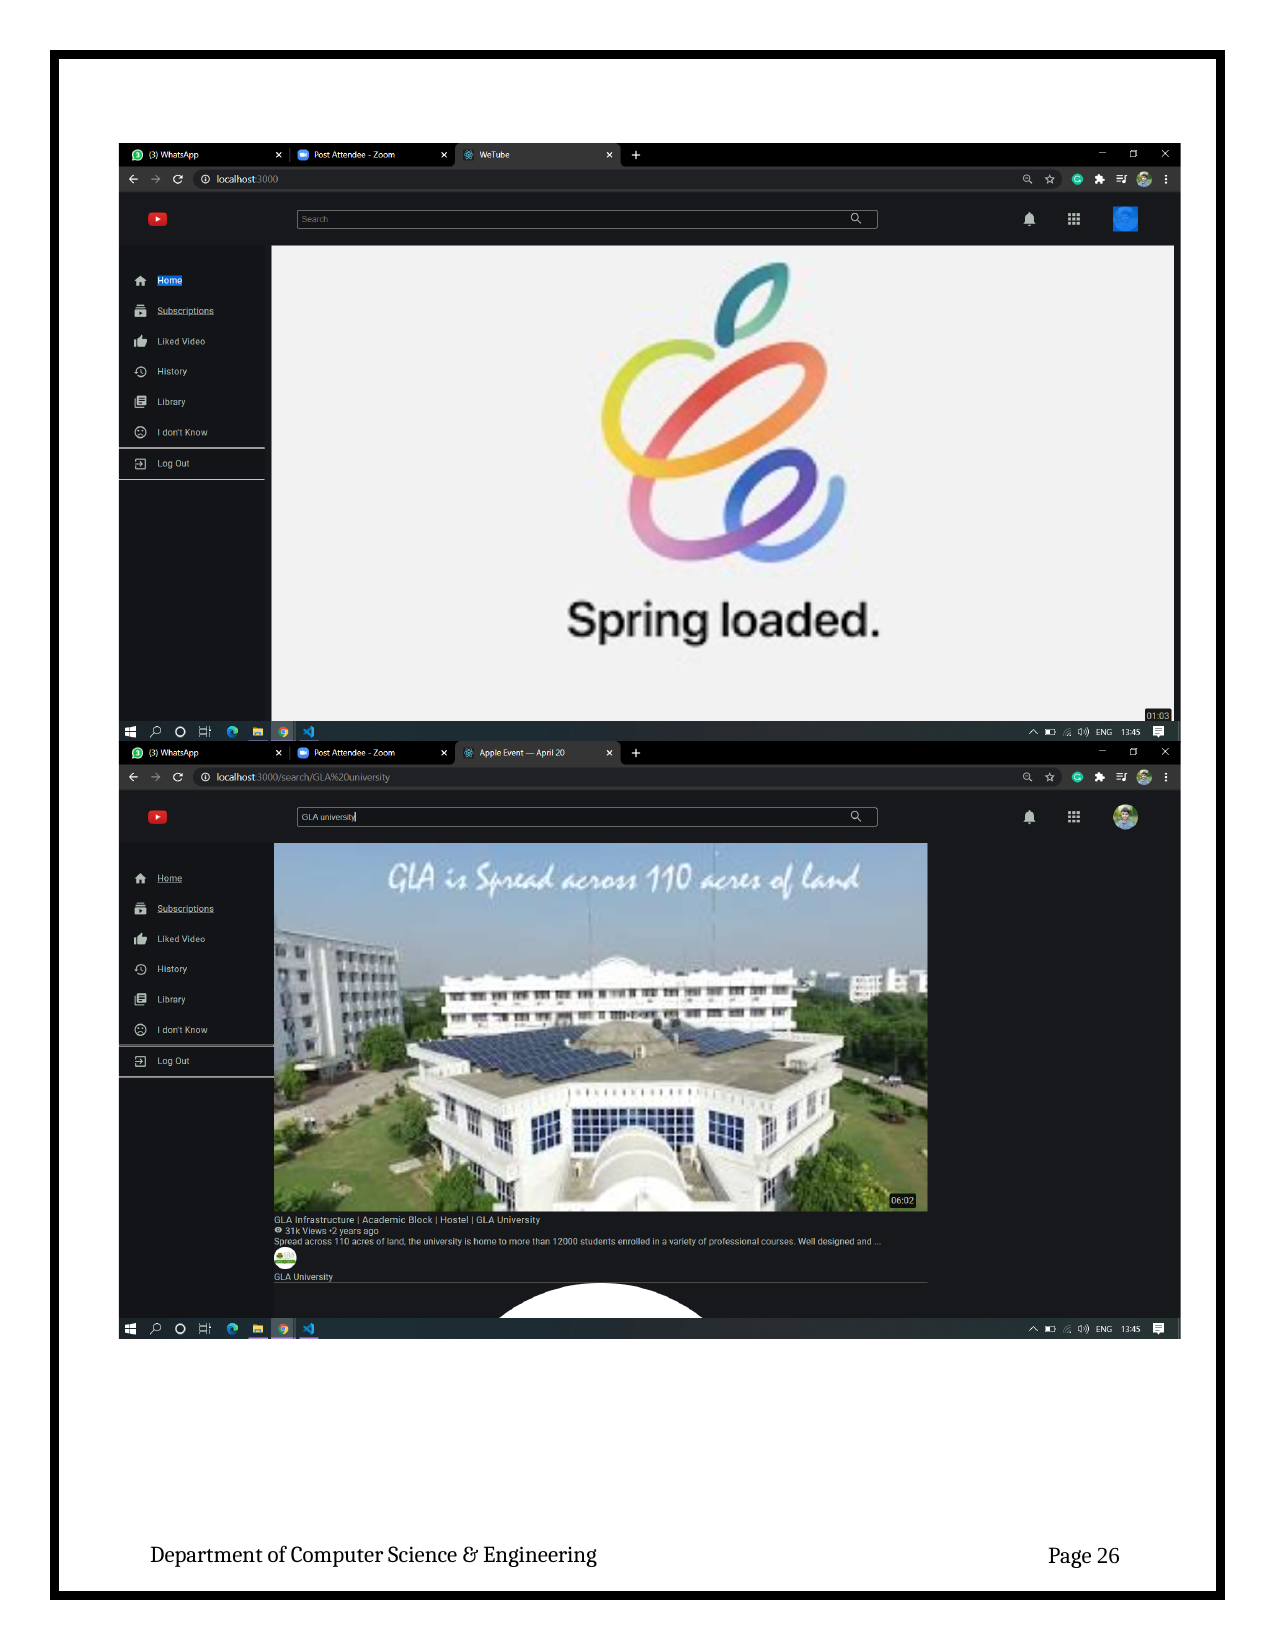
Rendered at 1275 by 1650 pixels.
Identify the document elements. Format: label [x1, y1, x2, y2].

picture [118, 143, 1181, 1339]
